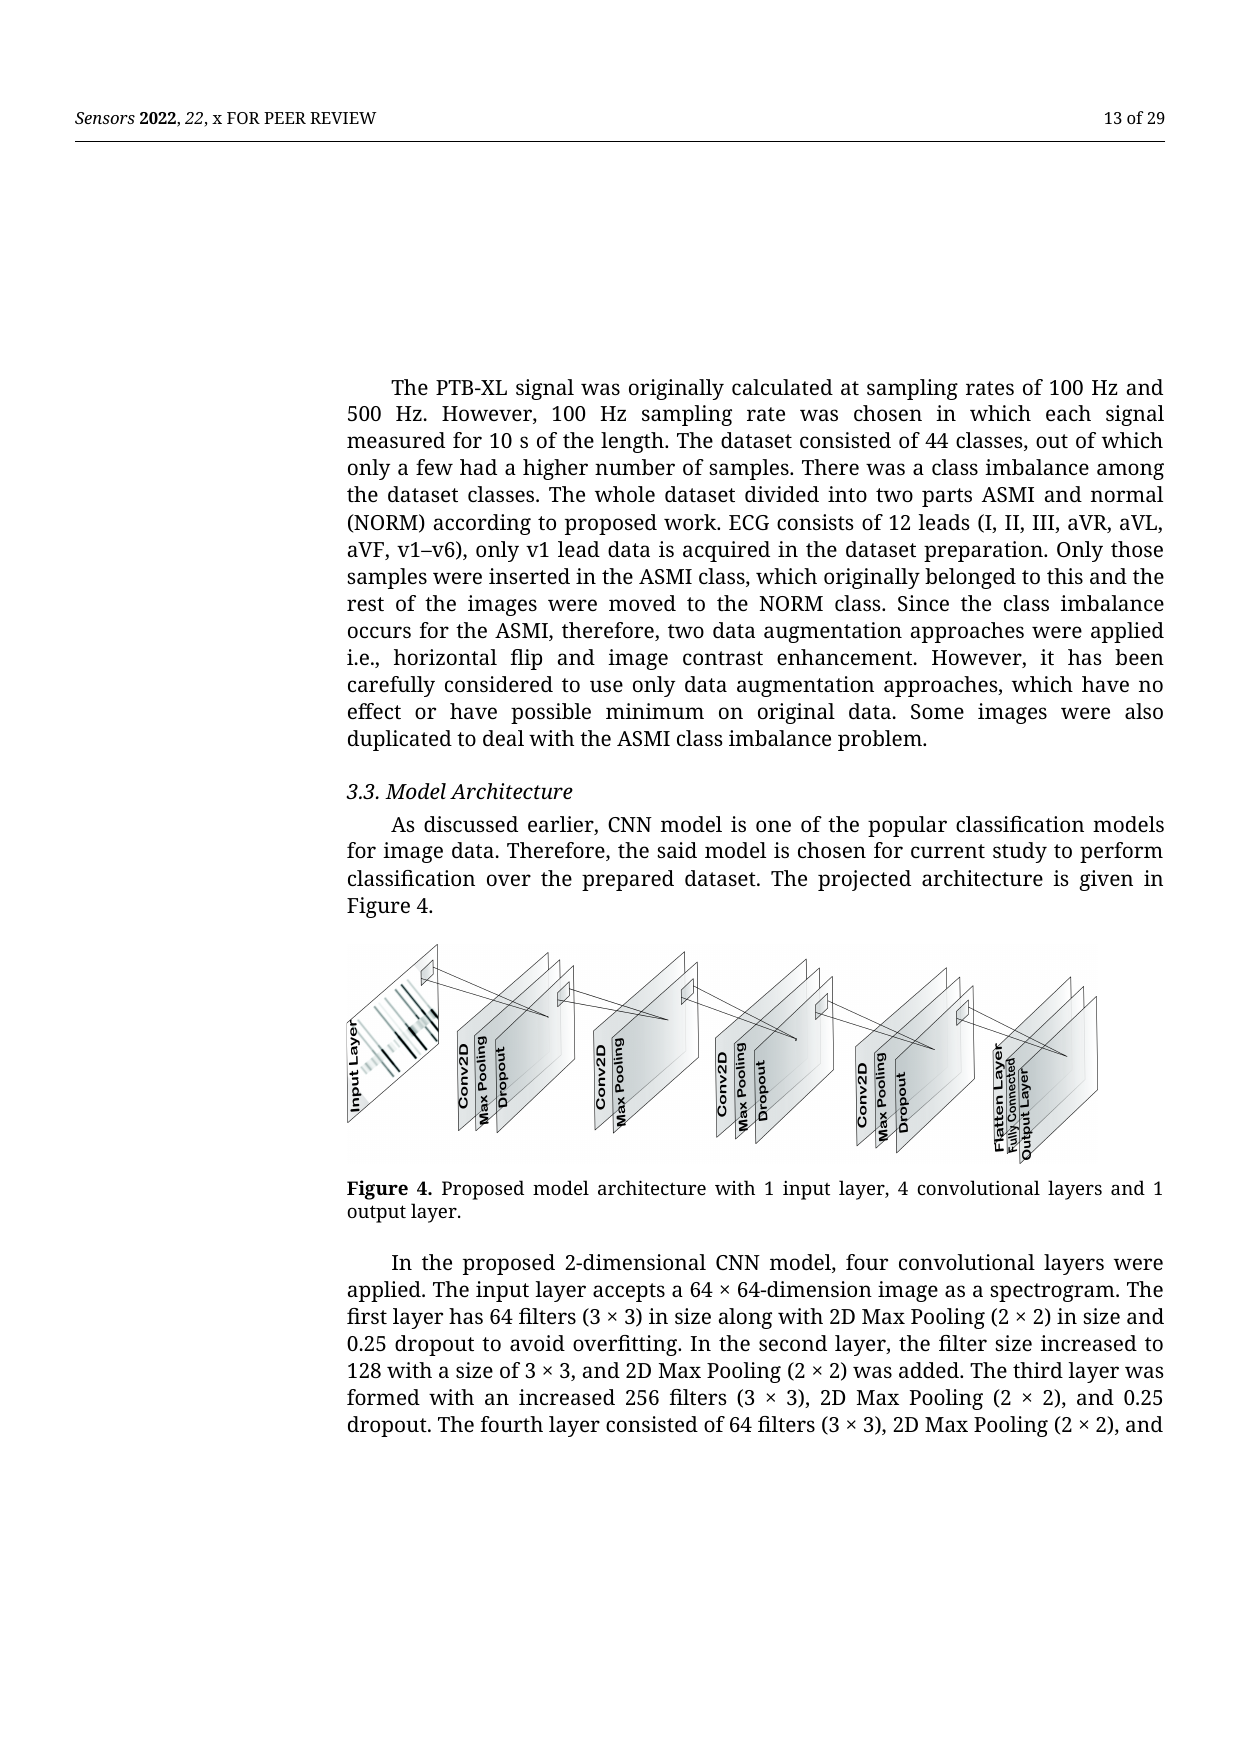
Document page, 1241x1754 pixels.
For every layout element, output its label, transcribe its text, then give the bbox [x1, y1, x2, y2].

picture [346, 944, 1098, 1164]
text The PTB-XL signal was originally calculated at sampling rates of 100 Hz and 500 Hz. However, 100 Hz sampling rate was chosen in which each signal measured for 10 s of the length. The dataset consisted of 44 classes, out of which only a few had a higher number of samples. There was a class imbalance among the dataset classes. The whole dataset divided into two parts ASMI and normal (NORM) according to proposed work. ECG consists of 12 leads (I, II, III, aVR, aVL, aVF, v1–v6), only v1 lead data is acquired in the dataset preparation. Only those samples were inserted in the ASMI class, which originally belonged to this and the rest of the images were moved to the NORM class. Since the class imbalance occurs for the ASMI, therefore, two data augmentation approaches were applied i.e., horizontal flip and image contrast enhancement. However, it has been carefully considered to use only data augmentation approaches, which have no effect or have possible minimum on original data. Some images were also duplicated to deal with the ASMI class imbalance problem. [347, 374, 1165, 753]
text As discussed earlier, CNN model is one of the popular classification models for image data. Therefore, the said model is chosen for current study to perform classification over the prepared dataset. The projected architecture is given in Figure 4. [347, 811, 1165, 919]
text Figure 4. Proposed model architecture with 1 input layer, 4 convolutional layers and 1 output layer. [347, 1176, 1165, 1224]
subtitle 3.3. Model Architecture [347, 778, 1165, 805]
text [347, 1249, 1165, 1439]
